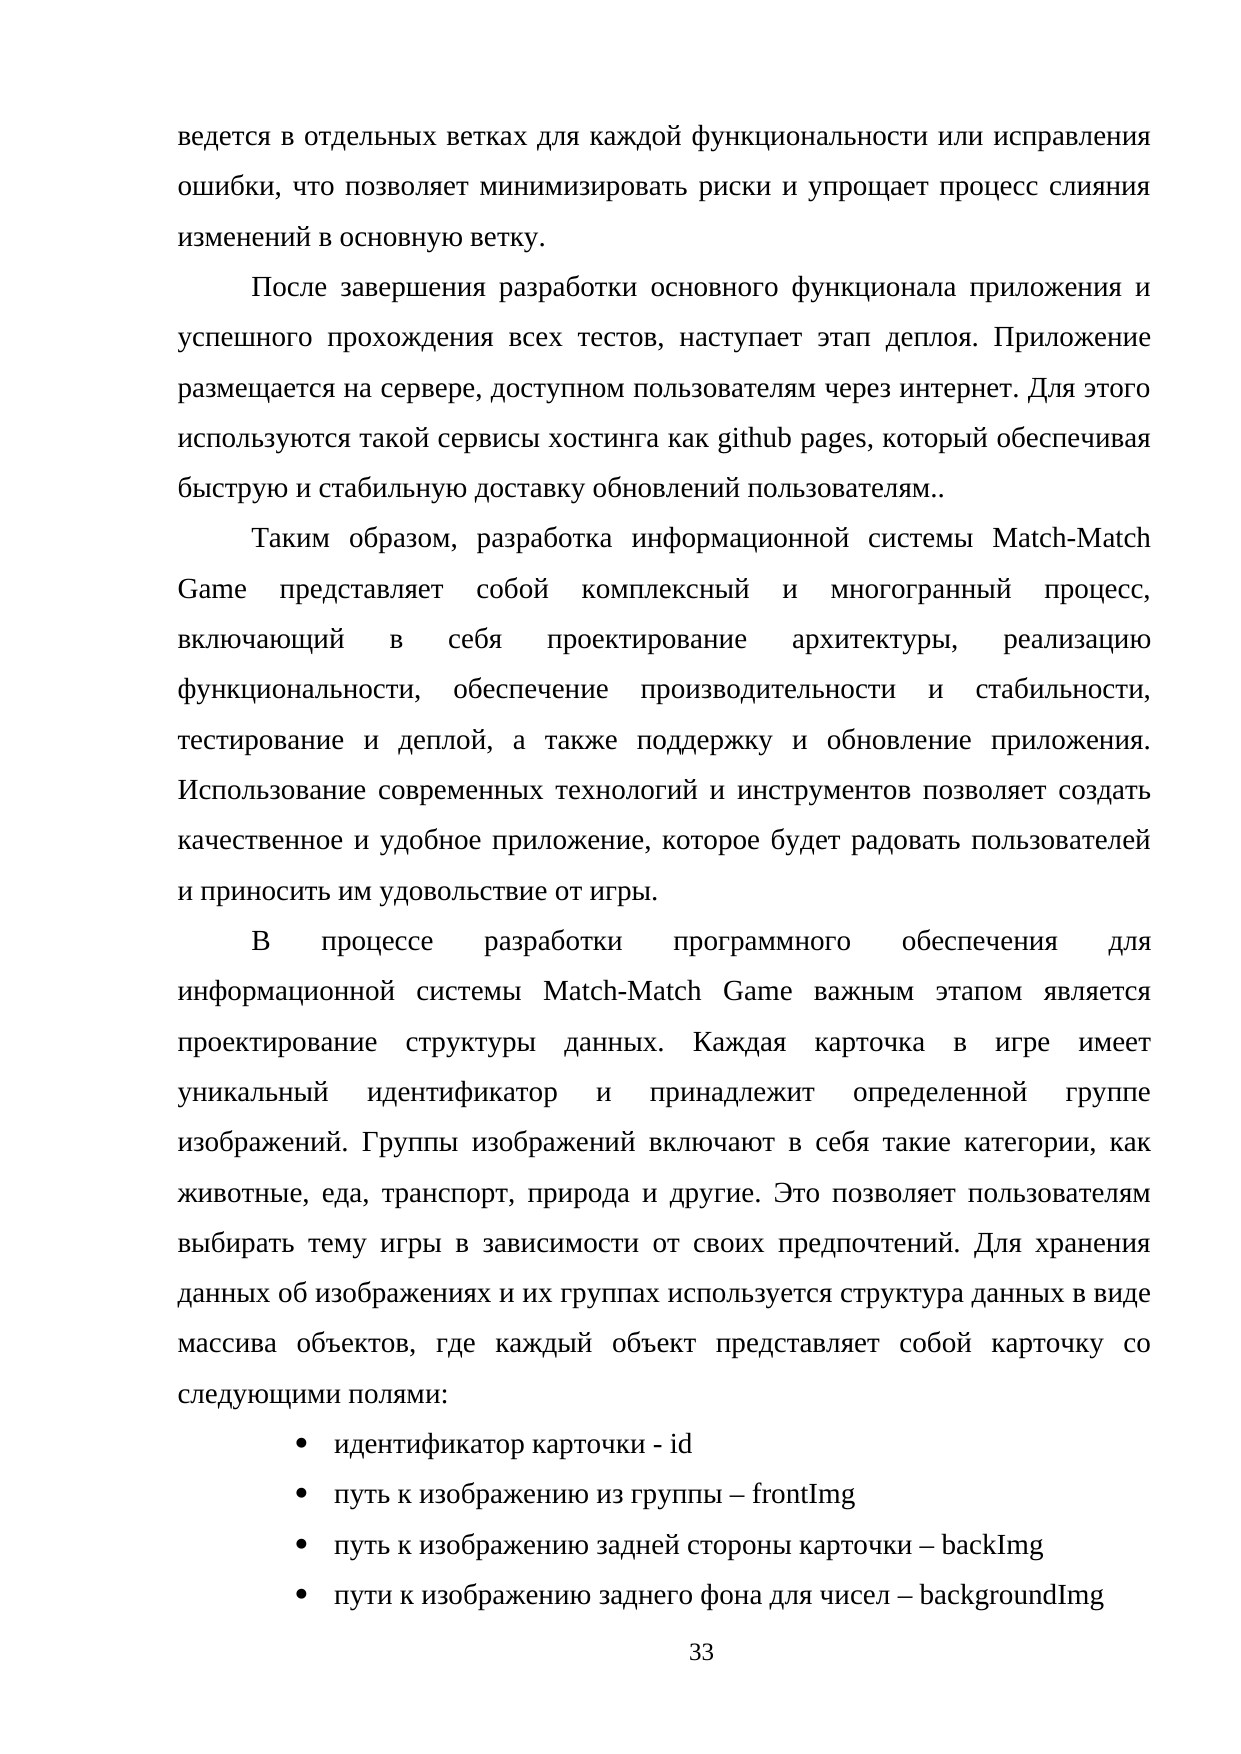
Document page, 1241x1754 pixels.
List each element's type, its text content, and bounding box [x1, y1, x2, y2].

list путь к изображению из группы – frontImg [296, 1477, 1152, 1510]
list путь к изображению задней стороны карточки – backImg [296, 1527, 1152, 1561]
text Таким образом, разработка информационной системы Match-Match Game представляет собой комплексный и многогранный процесс, включающий в себя проектирование архитектуры, реализацию функциональности, обеспечение производительности и стабильности, тестирование и деплой, а также поддержку и обновление приложения. Использование современных технологий и инструментов позволяет создать качественное и удобное приложение, которое будет радовать пользователей и приносить им удовольствие от игры. [177, 521, 1152, 906]
list идентификатор карточки - id [296, 1426, 1152, 1460]
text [177, 118, 1152, 252]
text После завершения разработки основного функционала приложения и успешного прохождения всех тестов, наступает этап деплоя. Приложение размещается на сервере, доступном пользователям через интернет. Для этого используются такой сервисы хостинга как github pages, который обеспечивая быструю и стабильную доставку обновлений пользователям.. [177, 269, 1152, 504]
list пути к изображению заднего фона для чисел – backgroundImg [296, 1577, 1152, 1611]
text В процессе разработки программного обеспечения для информационной системы Match-Match Game важным этапом является проектирование структуры данных. Каждая карточка в игре имеет уникальный идентификатор и принадлежит определенной группе изображений. Группы изображений включают в себя такие категории, как животные, еда, транспорт, природа и другие. Это позволяет пользователям выбирать тему игры в зависимости от своих предпочтений. Для хранения данных об изображениях и их группах используется структура данных в виде массива объектов, где каждый объект представляет собой карточку со следующими полями: [177, 923, 1152, 1409]
